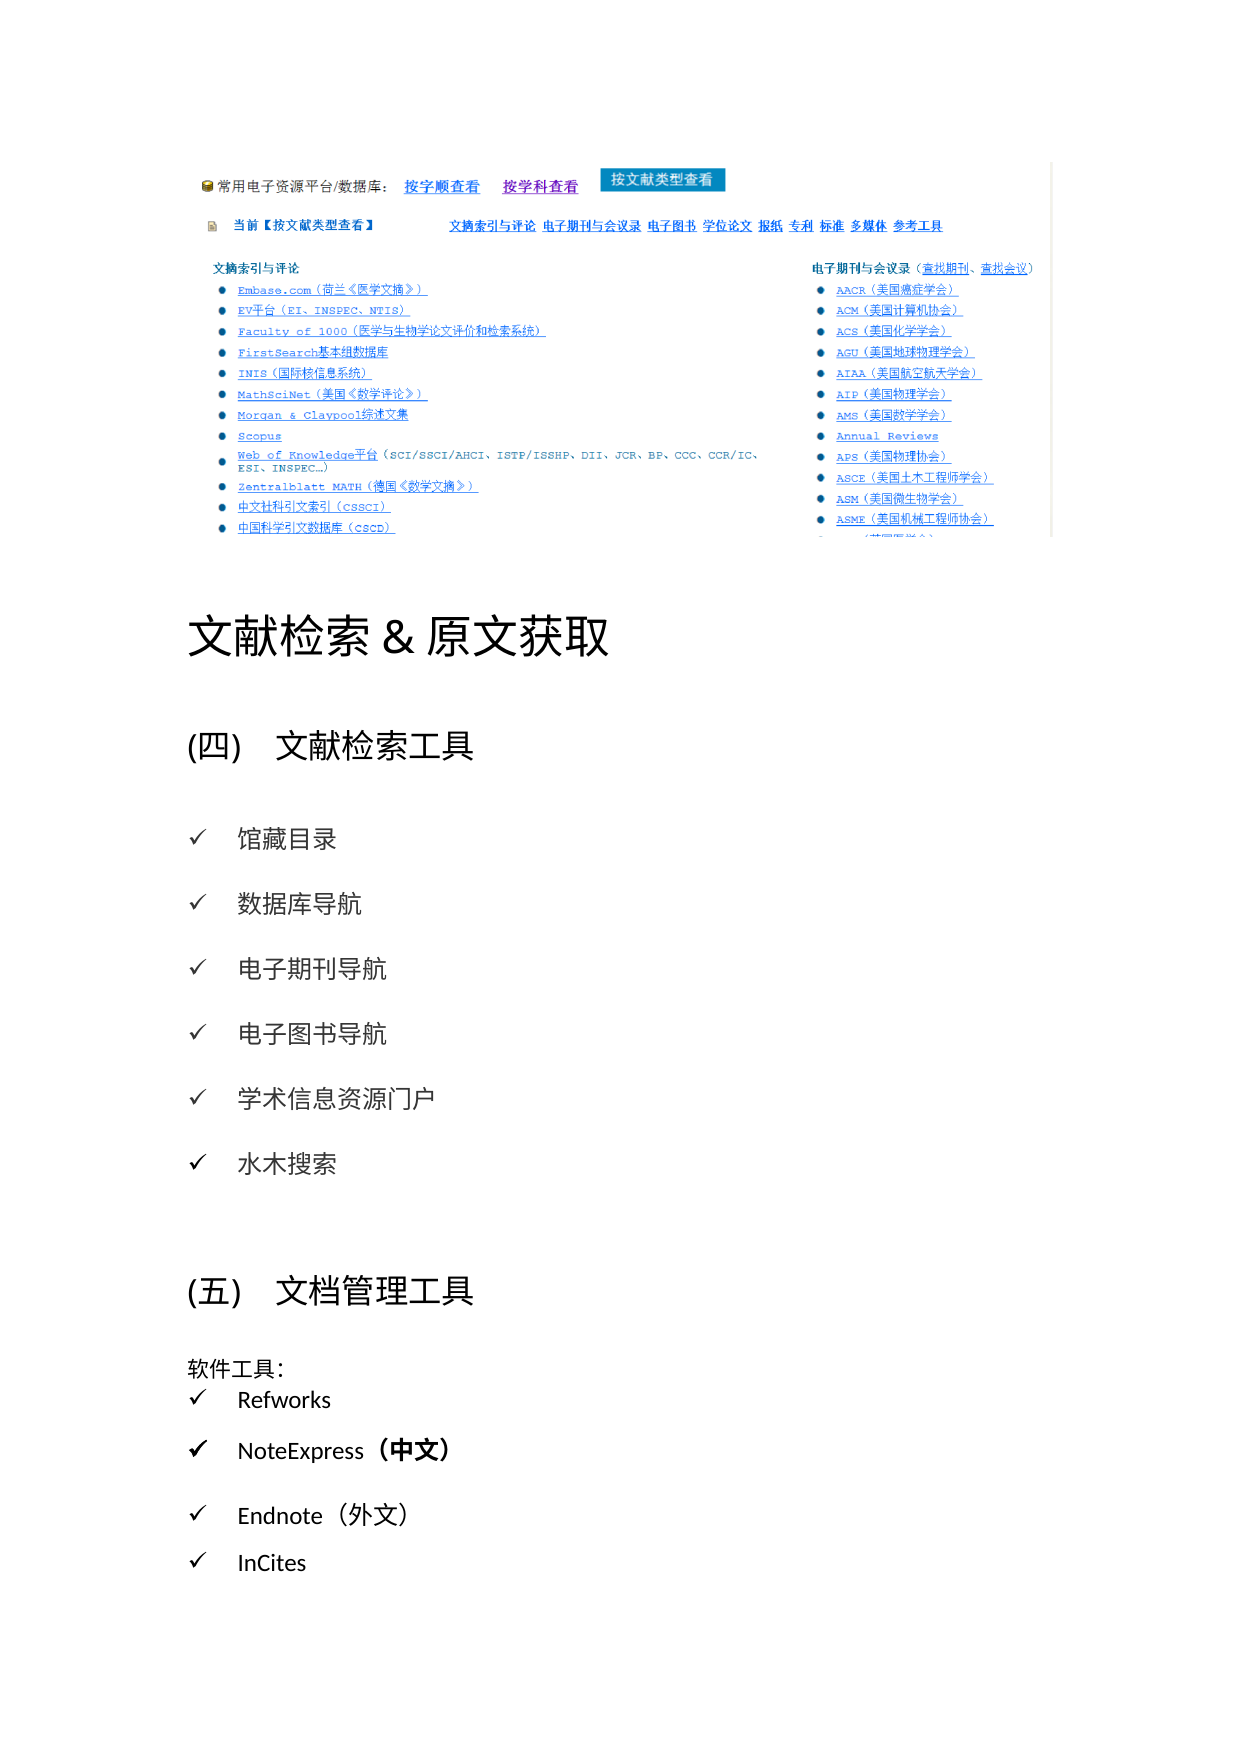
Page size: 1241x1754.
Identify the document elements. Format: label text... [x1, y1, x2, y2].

list InCites [187, 1546, 1053, 1579]
list 电子期刊导航 [187, 935, 1053, 1000]
list 学术信息资源门户 [187, 1065, 1053, 1130]
list Refworks [187, 1384, 1053, 1416]
list 电子图书导航 [187, 1000, 1053, 1065]
list 馆藏目录 [187, 805, 1053, 870]
list NoteExpress（中文） [187, 1416, 1053, 1481]
subtitle 文献检索 & 原文获取 [187, 584, 1053, 682]
subtitle 文档管理工具 [187, 1257, 1053, 1322]
picture [187, 162, 1053, 537]
list Endnote（外文） [187, 1481, 1053, 1546]
subtitle 文献检索工具 [187, 711, 1053, 776]
list 水木搜索 [187, 1130, 1053, 1195]
text 软件工具： [187, 1351, 1053, 1384]
list 数据库导航 [187, 870, 1053, 935]
